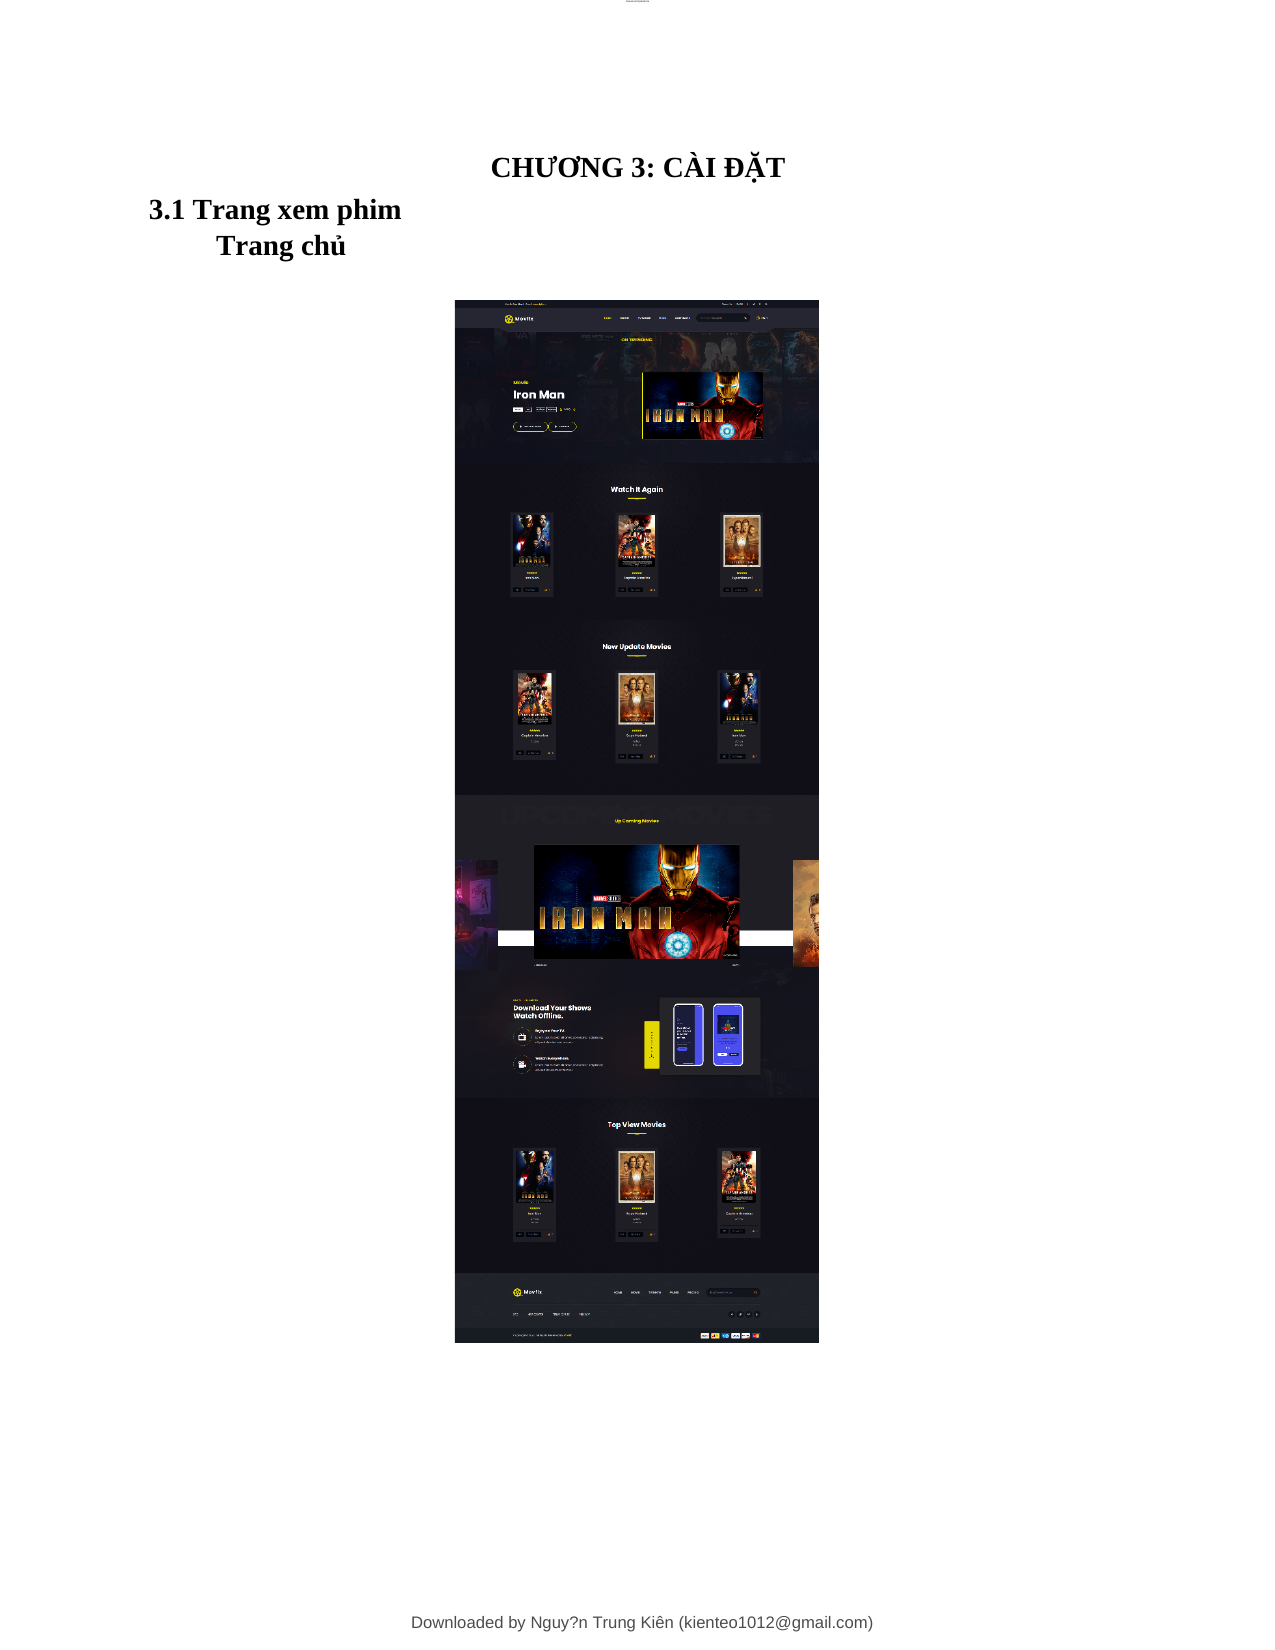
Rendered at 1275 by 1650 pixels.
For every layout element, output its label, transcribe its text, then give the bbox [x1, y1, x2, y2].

text Trang chủ [149, 228, 1125, 262]
picture [454, 300, 819, 1343]
text 3.1 Trang xem phim [149, 192, 1125, 226]
subtitle CHƯƠNG 3: CÀI ĐẶT [151, 150, 1125, 183]
